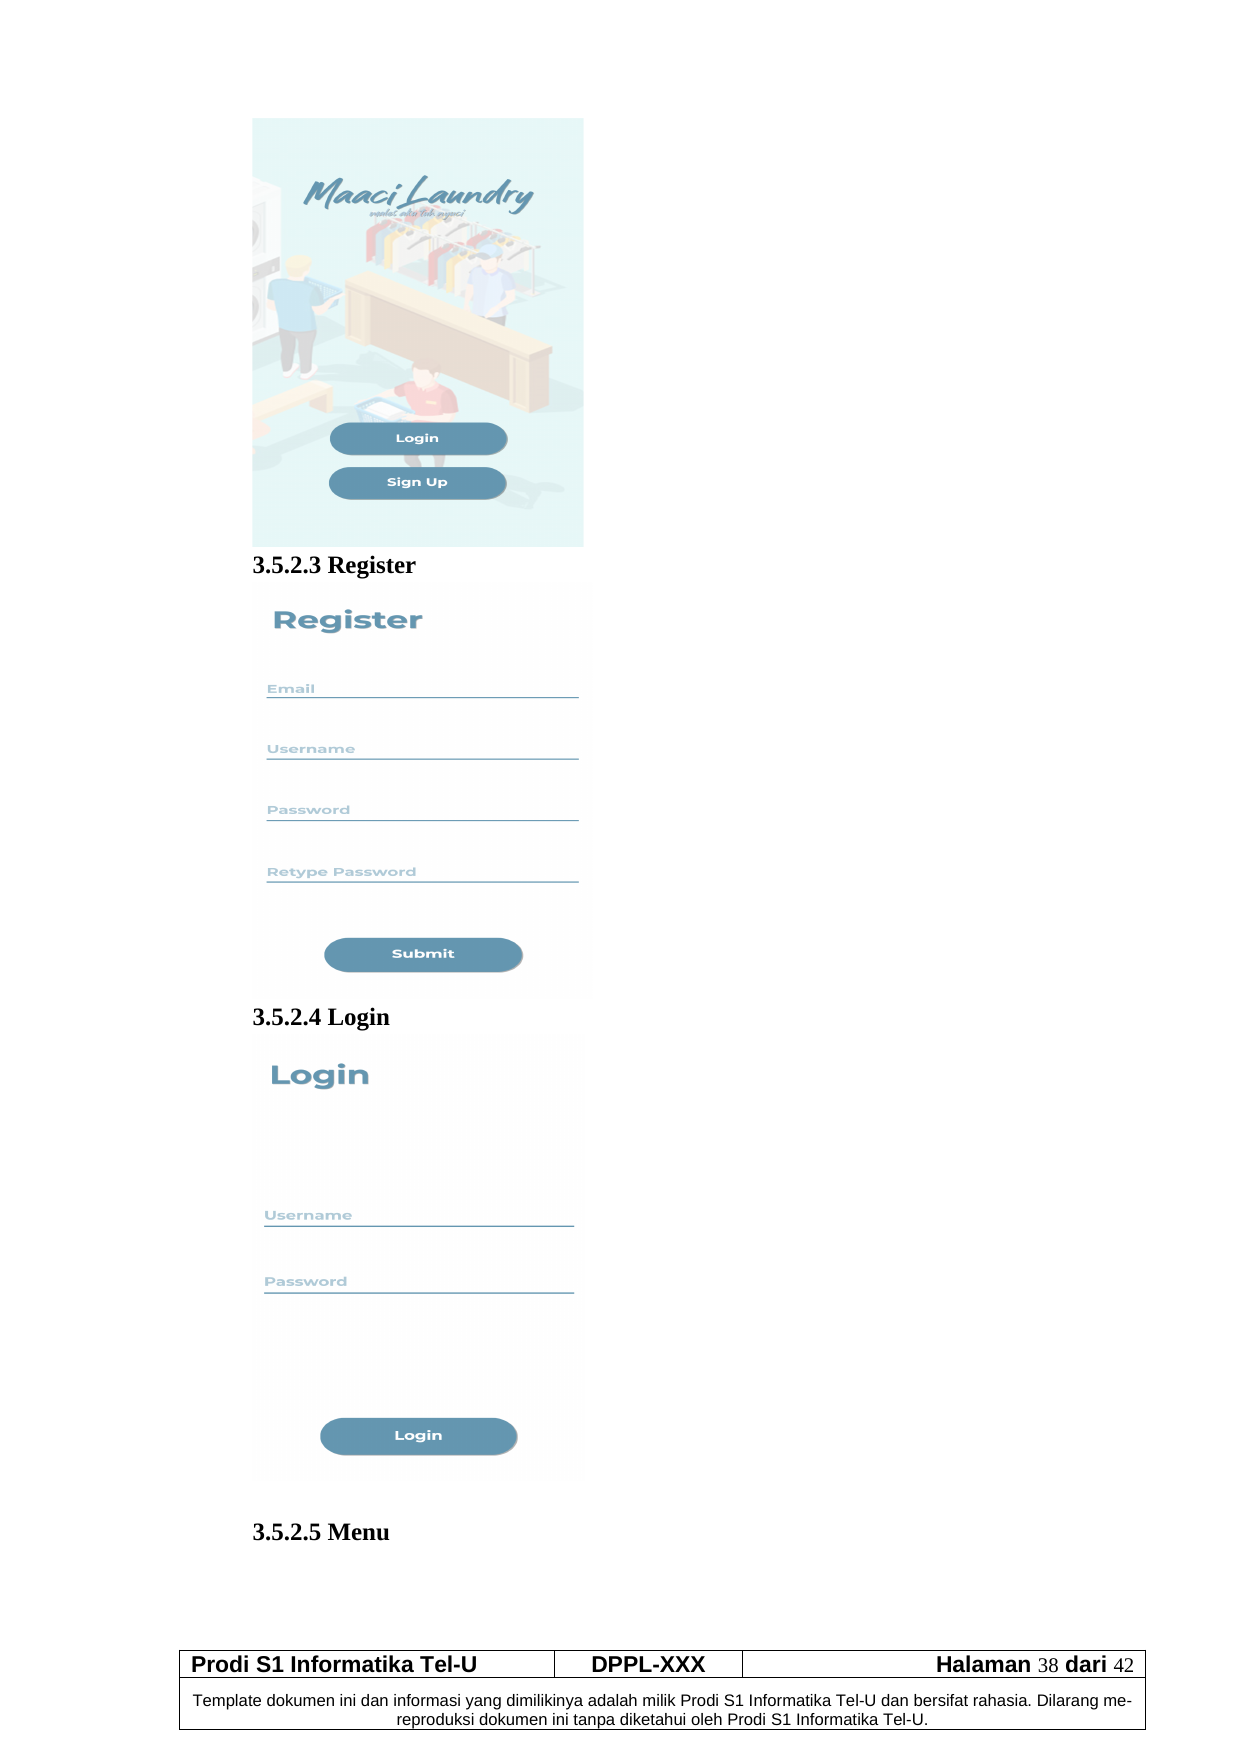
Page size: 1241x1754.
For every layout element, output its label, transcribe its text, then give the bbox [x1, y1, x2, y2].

text 3.5.2.5 Menu [177, 1517, 1122, 1545]
picture [252, 118, 584, 547]
picture [252, 582, 593, 999]
text 3.5.2.3 Register [177, 550, 1122, 578]
picture [252, 1034, 585, 1481]
text 3.5.2.4 Login [177, 1002, 1122, 1031]
